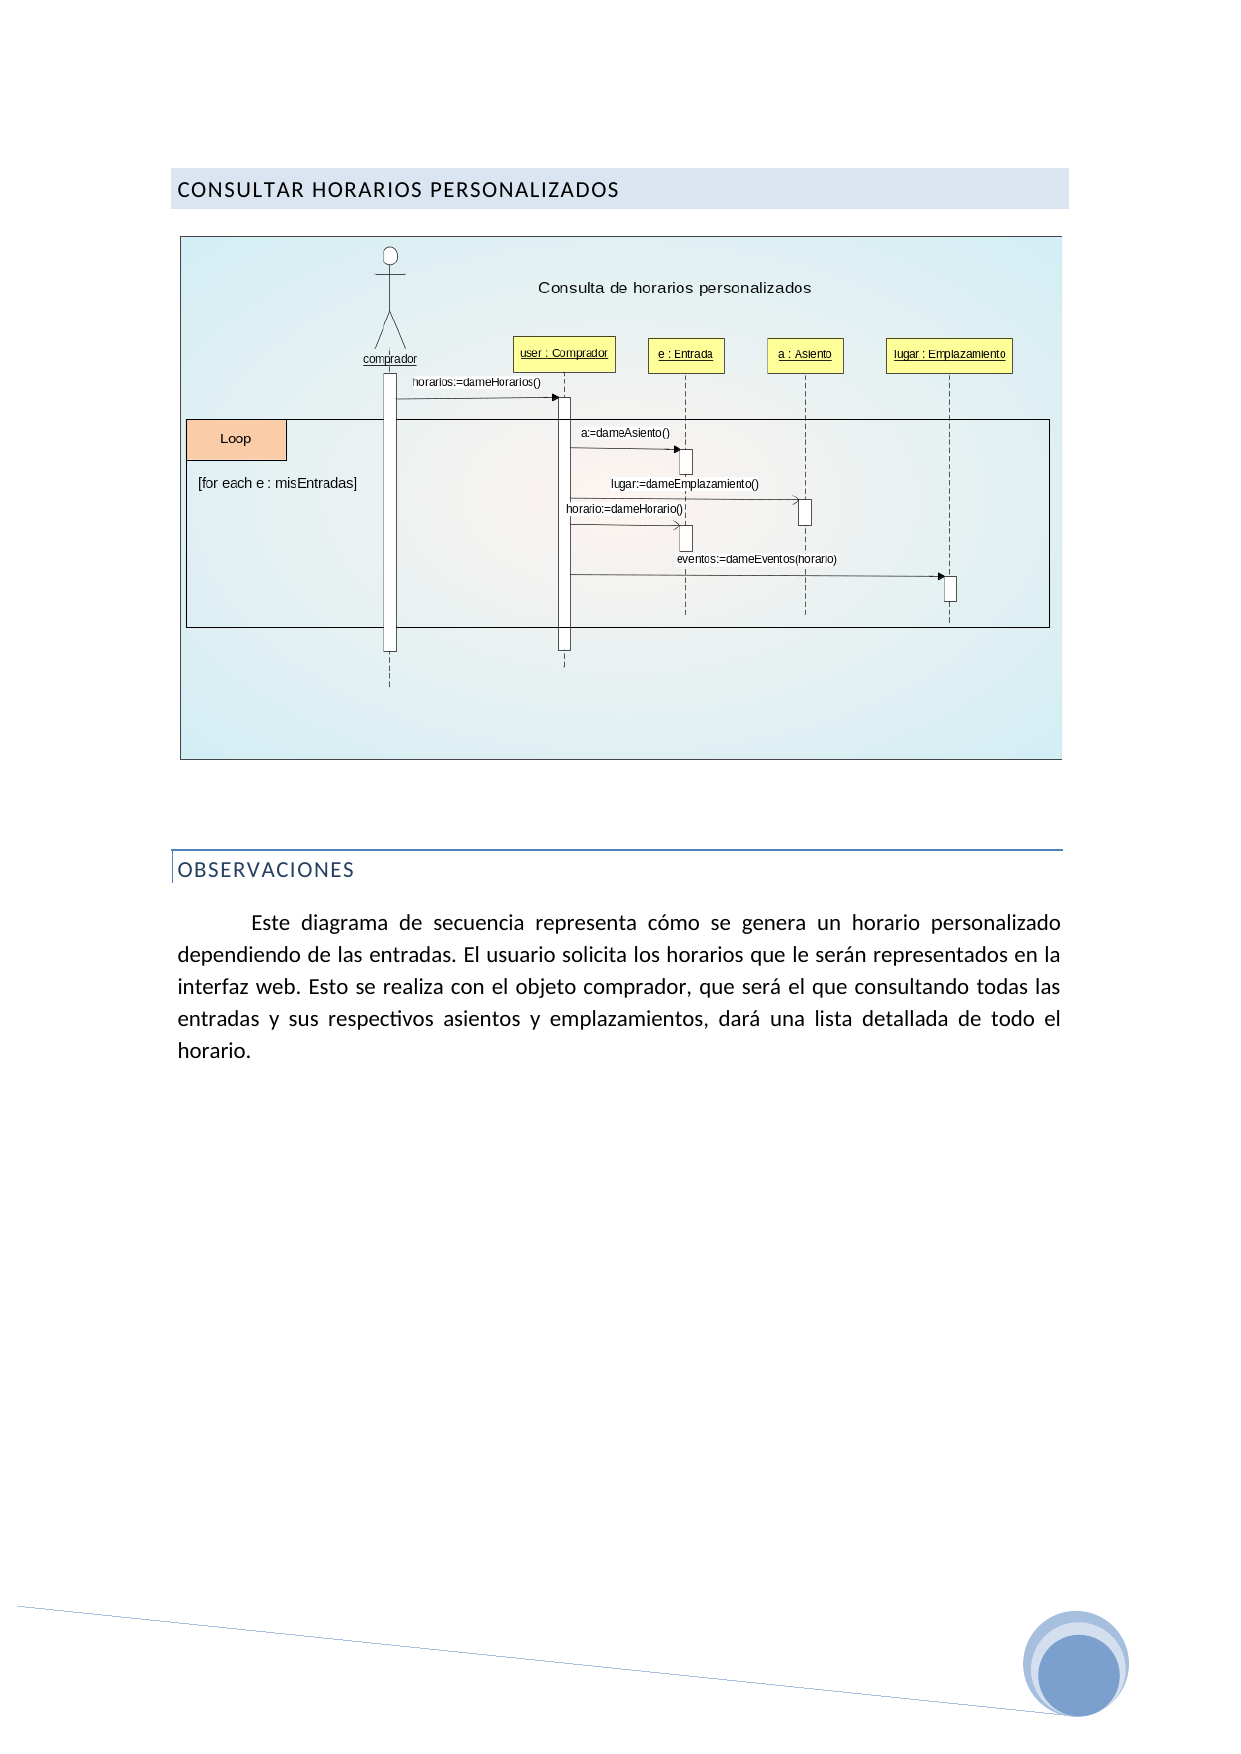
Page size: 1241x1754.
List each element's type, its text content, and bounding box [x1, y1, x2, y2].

text Este diagrama de secuencia representa cómo se genera un horario personalizado dependiendo de las entradas. El usuario solicita los horarios que le serán representados en la interfaz web. Esto se realiza con el objeto comprador, que será el que consultando todas las entradas y sus respectivos asientos y emplazamientos, dará una lista detallada de todo el horario. [177, 908, 1063, 1064]
subtitle Consultar horarios personalizados [177, 175, 1063, 203]
subtitle Observaciones [173, 851, 1063, 883]
